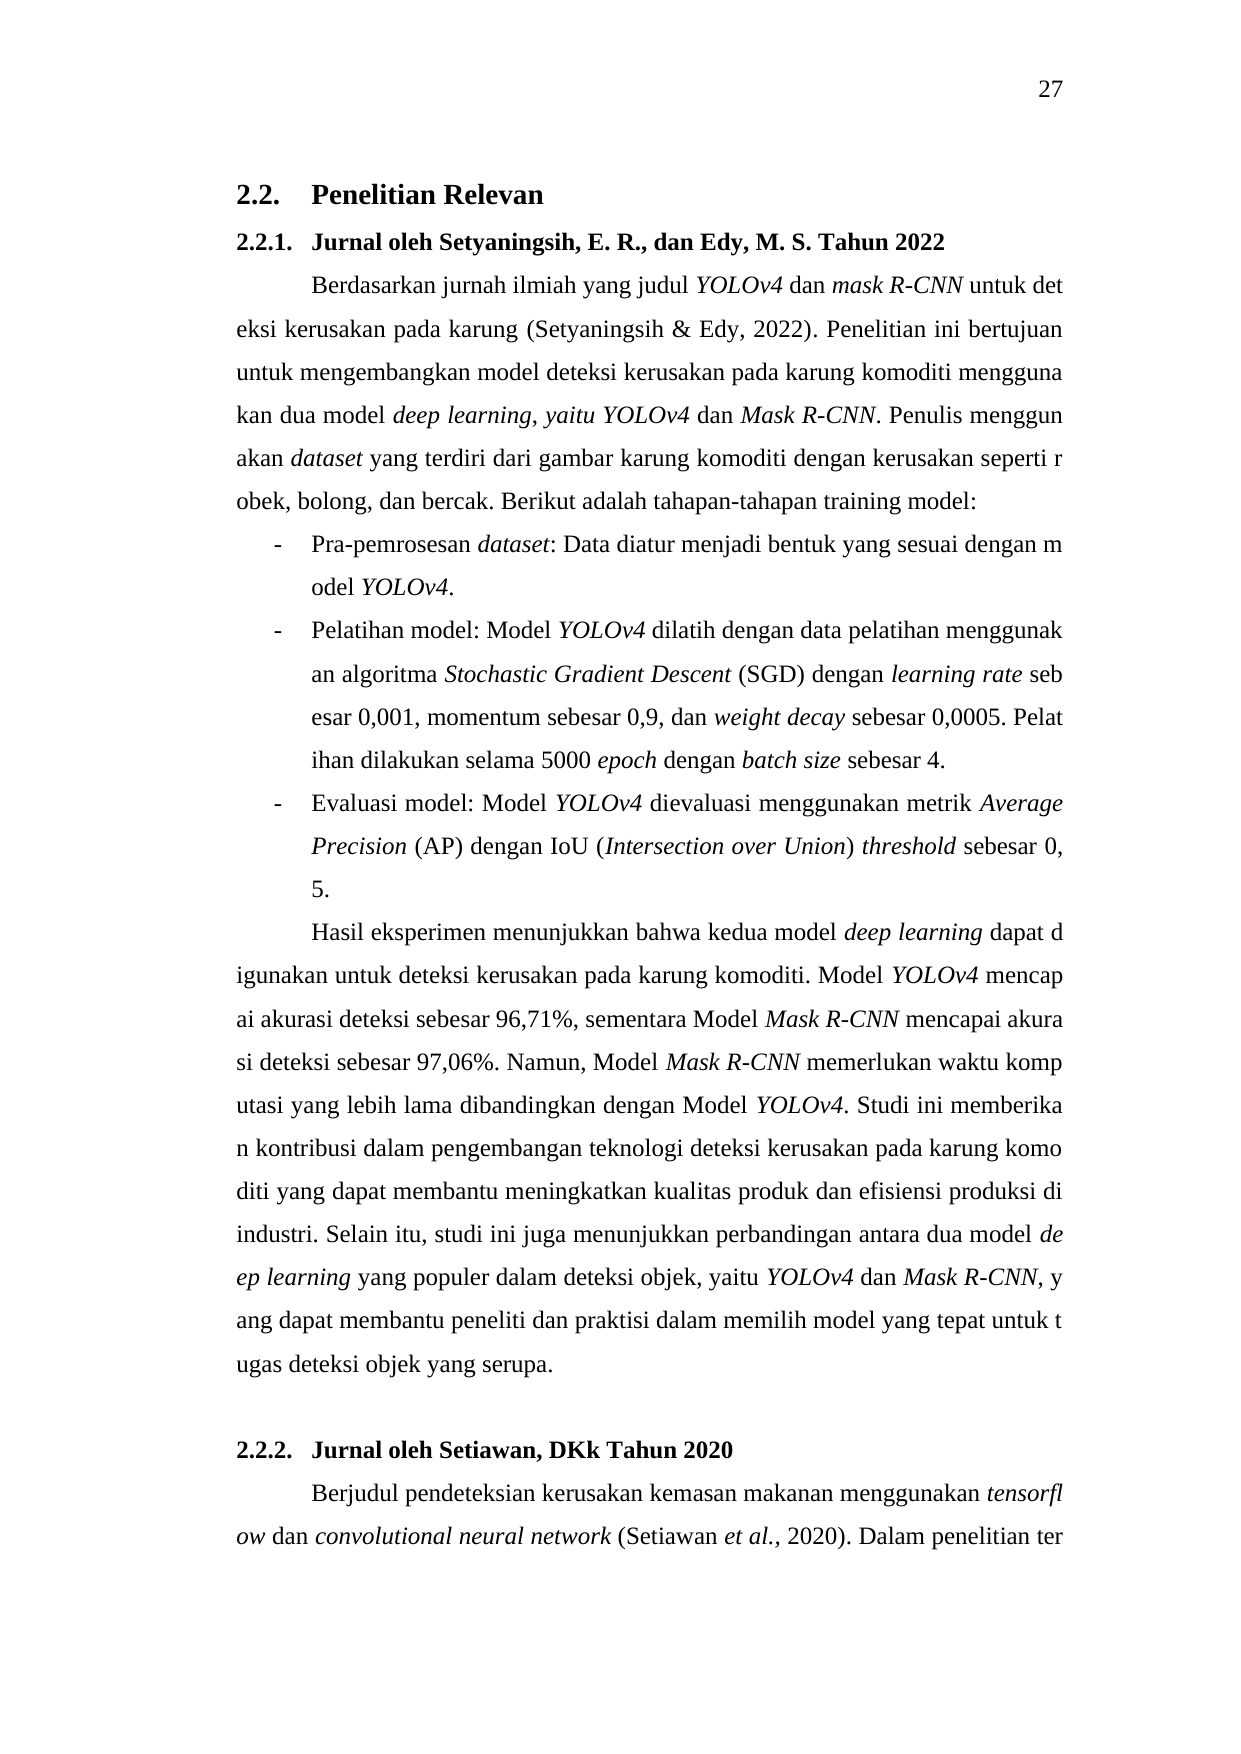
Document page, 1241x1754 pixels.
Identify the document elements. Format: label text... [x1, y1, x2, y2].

text Berdasarkan jurnah ilmiah yang judul YOLOv4 dan mask R-CNN untuk deteksi kerusakan pada karung (Setyaningsih & Edy, 2022). Penelitian ini bertujuan untuk mengembangkan model deteksi kerusakan pada karung komoditi menggunakan dua model deep learning, yaitu YOLOv4 dan Mask R-CNN. Penulis menggunakan dataset yang terdiri dari gambar karung komoditi dengan kerusakan seperti robek, bolong, dan bercak. Berikut adalah tahapan-tahapan training model: [236, 271, 1063, 515]
list Pra-pemrosesan dataset: Data diatur menjadi bentuk yang sesuai dengan model YOLOv4. [274, 529, 1063, 601]
list Evaluasi model: Model YOLOv4 dievaluasi menggunakan metrik Average Precision (AP) dengan IoU (Intersection over Union) threshold sebesar 0,5. [274, 788, 1063, 903]
list Pelatihan model: Model YOLOv4 dilatih dengan data pelatihan menggunakan algoritma Stochastic Gradient Descent (SGD) dengan learning rate sebesar 0,001, momentum sebesar 0,9, dan weight decay sebesar 0,0005. Pelatihan dilakukan selama 5000 epoch dengan batch size sebesar 4. [274, 616, 1063, 774]
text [236, 1478, 1063, 1550]
subtitle Penelitian Relevan [236, 177, 1063, 211]
subtitle Jurnal oleh Setyaningsih, E. R., dan Edy, M. S. Tahun 2022 [236, 227, 1063, 256]
text Hasil eksperimen menunjukkan bahwa kedua model deep learning dapat digunakan untuk deteksi kerusakan pada karung komoditi. Model YOLOv4 mencapai akurasi deteksi sebesar 96,71%, sementara Model Mask R-CNN mencapai akurasi deteksi sebesar 97,06%. Namun, Model Mask R-CNN memerlukan waktu komputasi yang lebih lama dibandingkan dengan Model YOLOv4. Studi ini memberikan kontribusi dalam pengembangan teknologi deteksi kerusakan pada karung komoditi yang dapat membantu meningkatkan kualitas produk dan efisiensi produksi di industri. Selain itu, studi ini juga menunjukkan perbandingan antara dua model deep learning yang populer dalam deteksi objek, yaitu YOLOv4 dan Mask R-CNN, yang dapat membantu peneliti dan praktisi dalam memilih model yang tepat untuk tugas deteksi objek yang serupa. [236, 917, 1063, 1377]
subtitle Jurnal oleh Setiawan, DKk Tahun 2020 [236, 1435, 1063, 1464]
